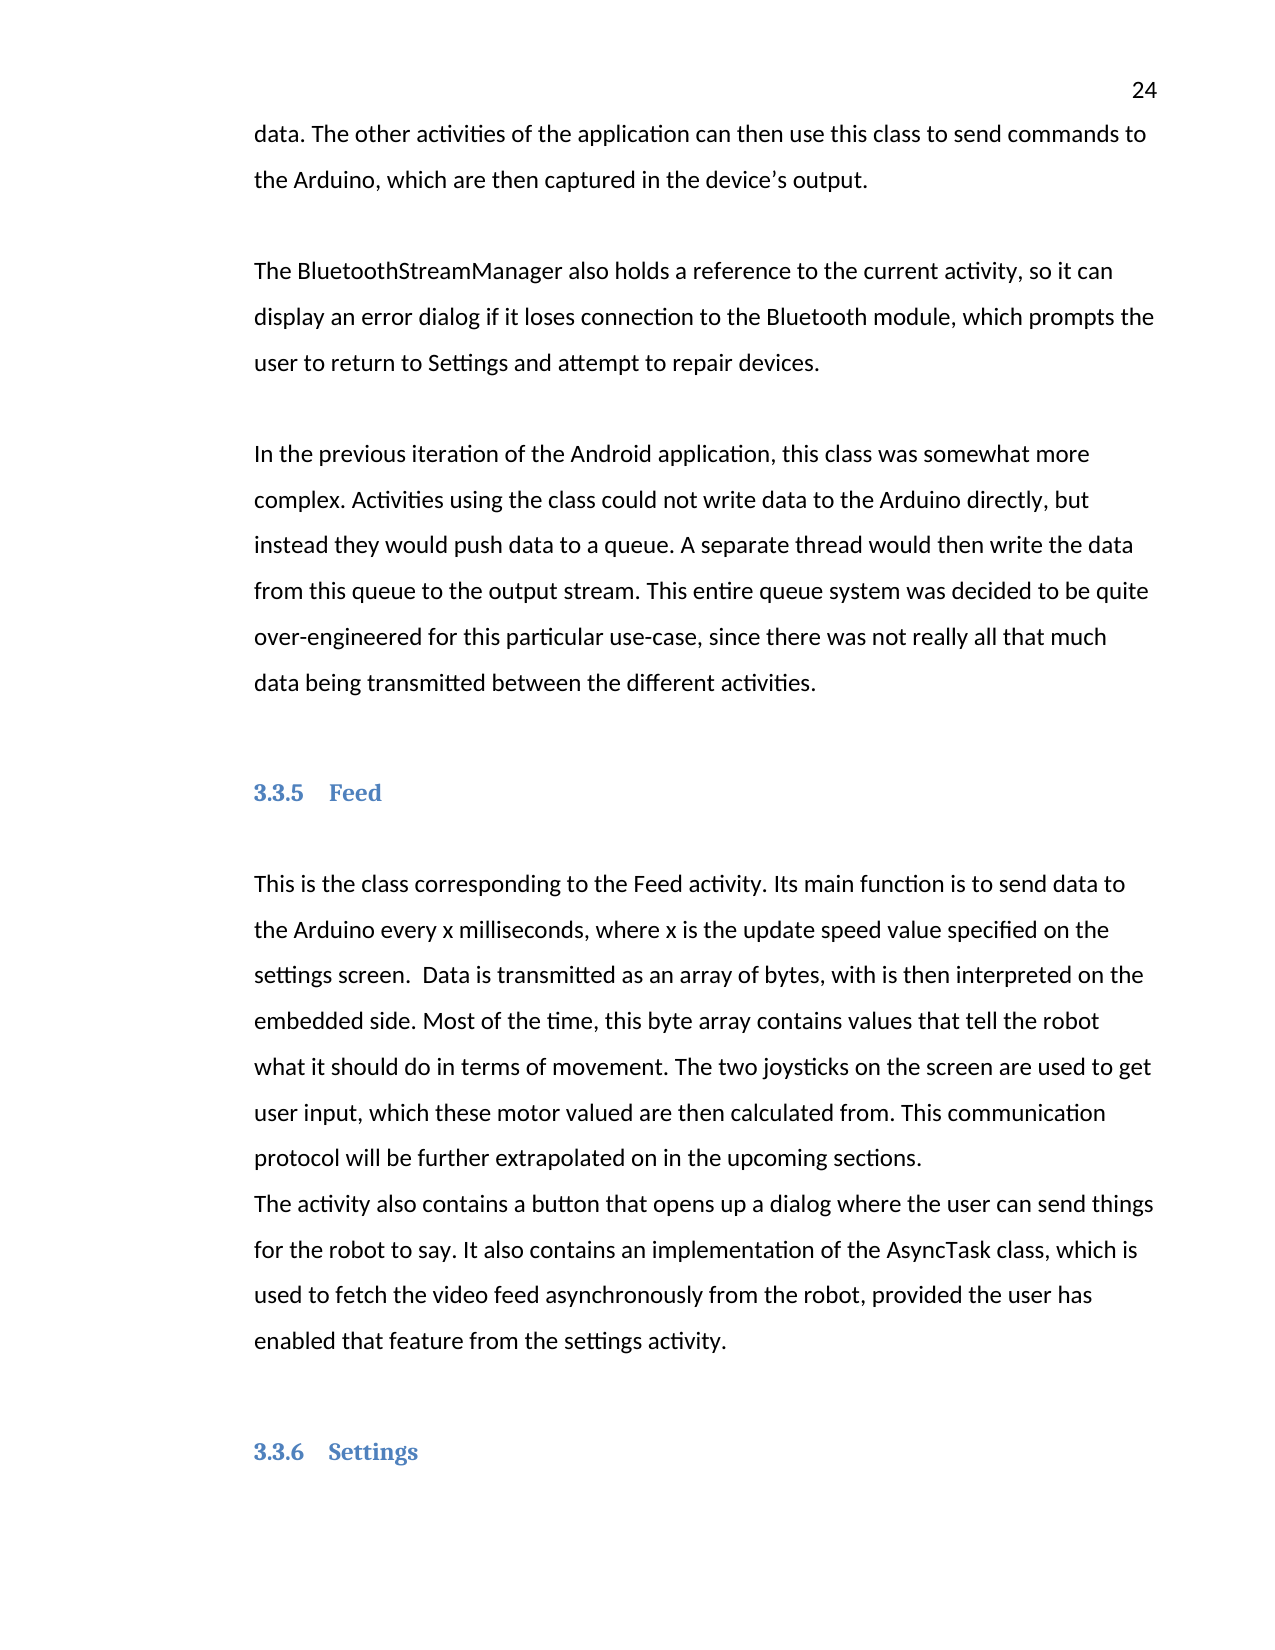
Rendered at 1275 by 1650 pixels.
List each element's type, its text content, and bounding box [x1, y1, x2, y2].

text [254, 118, 1157, 194]
text The activity also contains a button that opens up a dialog where the user can send things for the robot to say. It also contains an implementation of the AsyncTask class, which is used to fetch the video feed asynchronously from the robot, provided the user has enabled that feature from the settings activity. [254, 1188, 1157, 1356]
text The BluetoothStreamManager also holds a reference to the current activity, so it can display an error dialog if it loses connection to the Bluetooth module, which prompts the user to return to Settings and attempt to repair devices. [254, 255, 1157, 377]
text In the previous iteration of the Android application, this class was somewhat more complex. Activities using the class could not write data to the Arduino directly, but instead they would push data to a queue. A separate thread would then write the data from this queue to the output stream. This entire queue system was decided to be quite over-engineered for this particular use-case, since there was not really all that much data being transmitted between the different activities. [254, 438, 1157, 697]
subtitle Settings [254, 1438, 1157, 1466]
text This is the class corresponding to the Feed activity. Its main function is to send data to the Arduino every x milliseconds, where x is the update speed value specified on the settings screen. Data is transmitted as an array of bytes, with is then interpreted on the embedded side. Most of the time, this byte array contains values that tell the robot what it should do in terms of movement. The two joysticks on the screen are used to get user input, which these motor valued are then calculated from. This communication protocol will be further extrapolated on in the upcoming sections. [254, 868, 1157, 1173]
subtitle Feed [254, 779, 1157, 808]
